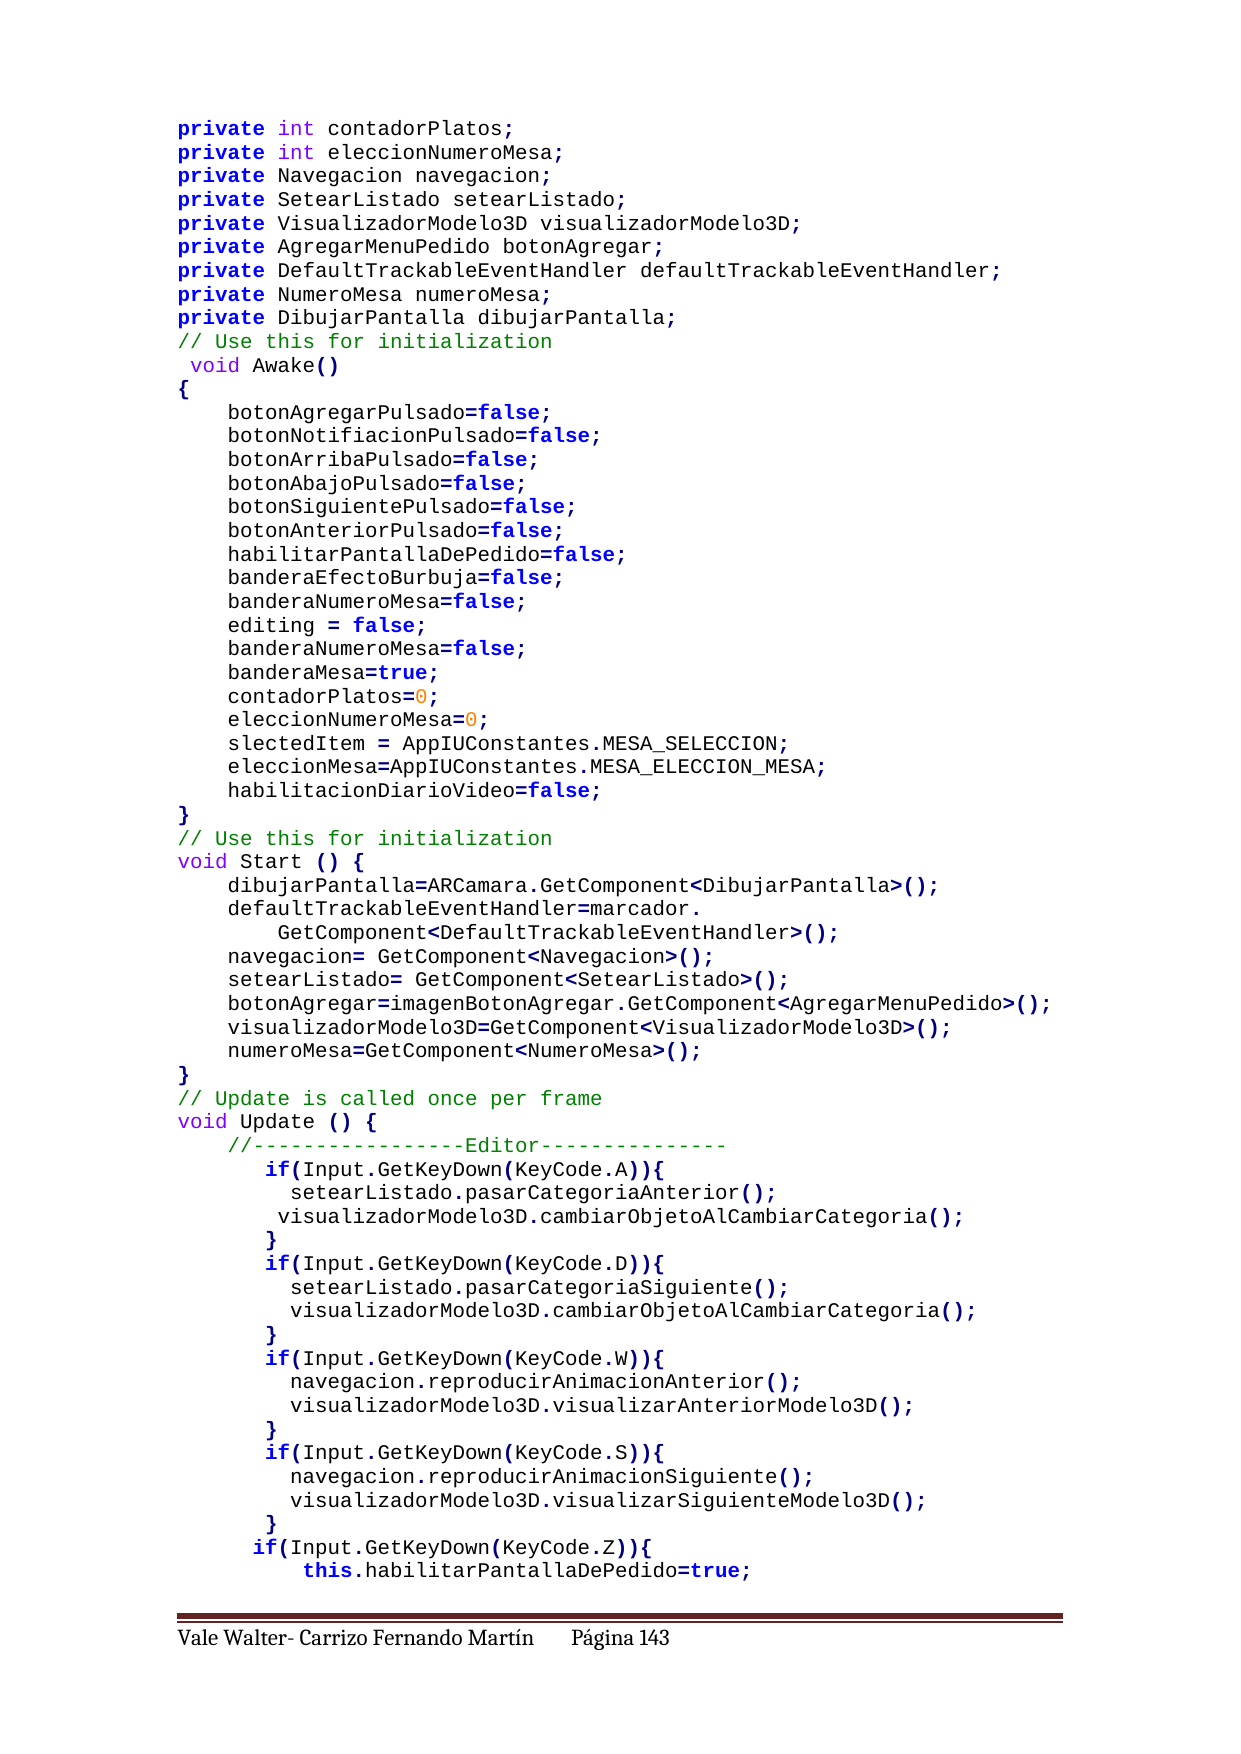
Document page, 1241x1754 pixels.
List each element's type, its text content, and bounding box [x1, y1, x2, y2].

text botonAgregarPulsado=false; [177, 402, 1063, 426]
text visualizadorModelo3D.cambiarObjetoAlCambiarCategoria(); [177, 1206, 1063, 1229]
text this.habilitarPantallaDePedido=true; [177, 1561, 1063, 1584]
text setearListado.pasarCategoriaSiguiente(); [177, 1277, 1063, 1300]
text private SetearListado setearListado; [177, 189, 1063, 213]
text navegacion= GetComponent<Navegacion>(); [177, 946, 1063, 969]
text if(Input.GetKeyDown(KeyCode.D)){ [177, 1253, 1063, 1277]
text } [177, 1513, 1063, 1537]
text if(Input.GetKeyDown(KeyCode.Z)){ [177, 1537, 1063, 1561]
text navegacion.reproducirAnimacionAnterior(); [177, 1371, 1063, 1395]
text banderaNumeroMesa=false; [177, 638, 1063, 662]
text GetComponent<DefaultTrackableEventHandler>(); [177, 922, 1063, 946]
text } [177, 1064, 1063, 1088]
text contadorPlatos=0; [177, 686, 1063, 709]
text private AgregarMenuPedido botonAgregar; [177, 236, 1063, 260]
text banderaNumeroMesa=false; [177, 591, 1063, 615]
text //-----------------Editor--------------- [177, 1135, 1063, 1158]
text private DibujarPantalla dibujarPantalla; [177, 307, 1063, 331]
text botonAnteriorPulsado=false; [177, 520, 1063, 544]
text botonAgregar=imagenBotonAgregar.GetComponent<AgregarMenuPedido>(); [177, 993, 1063, 1017]
text void Awake() [177, 354, 1063, 378]
text botonNotifiacionPulsado=false; [177, 426, 1063, 449]
text // Use this for initialization [177, 331, 1063, 354]
text private int eleccionNumeroMesa; [177, 142, 1063, 165]
text } [177, 804, 1063, 827]
text banderaEfectoBurbuja=false; [177, 567, 1063, 591]
text visualizadorModelo3D.cambiarObjetoAlCambiarCategoria(); [177, 1300, 1063, 1324]
text setearListado.pasarCategoriaAnterior(); [177, 1182, 1063, 1206]
text botonArribaPulsado=false; [177, 449, 1063, 473]
text if(Input.GetKeyDown(KeyCode.S)){ [177, 1442, 1063, 1466]
text } [177, 1229, 1063, 1253]
text banderaMesa=true; [177, 662, 1063, 686]
text slectedItem = AppIUConstantes.MESA_SELECCION; [177, 733, 1063, 757]
text habilitarPantallaDePedido=false; [177, 544, 1063, 567]
text { [177, 378, 1063, 402]
text navegacion.reproducirAnimacionSiguiente(); [177, 1466, 1063, 1489]
text botonSiguientePulsado=false; [177, 496, 1063, 520]
text } [177, 1324, 1063, 1348]
text private VisualizadorModelo3D visualizadorModelo3D; [177, 213, 1063, 236]
text eleccionMesa=AppIUConstantes.MESA_ELECCION_MESA; [177, 757, 1063, 780]
text // Use this for initialization [177, 827, 1063, 851]
text if(Input.GetKeyDown(KeyCode.W)){ [177, 1348, 1063, 1371]
text private DefaultTrackableEventHandler defaultTrackableEventHandler; [177, 260, 1063, 284]
text numeroMesa=GetComponent<NumeroMesa>(); [177, 1040, 1063, 1064]
text setearListado= GetComponent<SetearListado>(); [177, 969, 1063, 993]
text visualizadorModelo3D=GetComponent<VisualizadorModelo3D>(); [177, 1017, 1063, 1040]
text private int contadorPlatos; [177, 118, 1063, 142]
text editing = false; [177, 615, 1063, 638]
text if(Input.GetKeyDown(KeyCode.A)){ [177, 1158, 1063, 1182]
text eleccionNumeroMesa=0; [177, 709, 1063, 733]
text private NumeroMesa numeroMesa; [177, 284, 1063, 307]
text habilitacionDiarioVideo=false; [177, 780, 1063, 804]
text dibujarPantalla=ARCamara.GetComponent<DibujarPantalla>(); [177, 875, 1063, 898]
text defaultTrackableEventHandler=marcador. [177, 898, 1063, 922]
text private Navegacion navegacion; [177, 165, 1063, 189]
text void Update () { [177, 1111, 1063, 1135]
text } [177, 1419, 1063, 1442]
text void Start () { [177, 851, 1063, 875]
text visualizadorModelo3D.visualizarAnteriorModelo3D(); [177, 1395, 1063, 1419]
text botonAbajoPulsado=false; [177, 473, 1063, 496]
text visualizadorModelo3D.visualizarSiguienteModelo3D(); [177, 1489, 1063, 1513]
text // Update is called once per frame [177, 1088, 1063, 1111]
